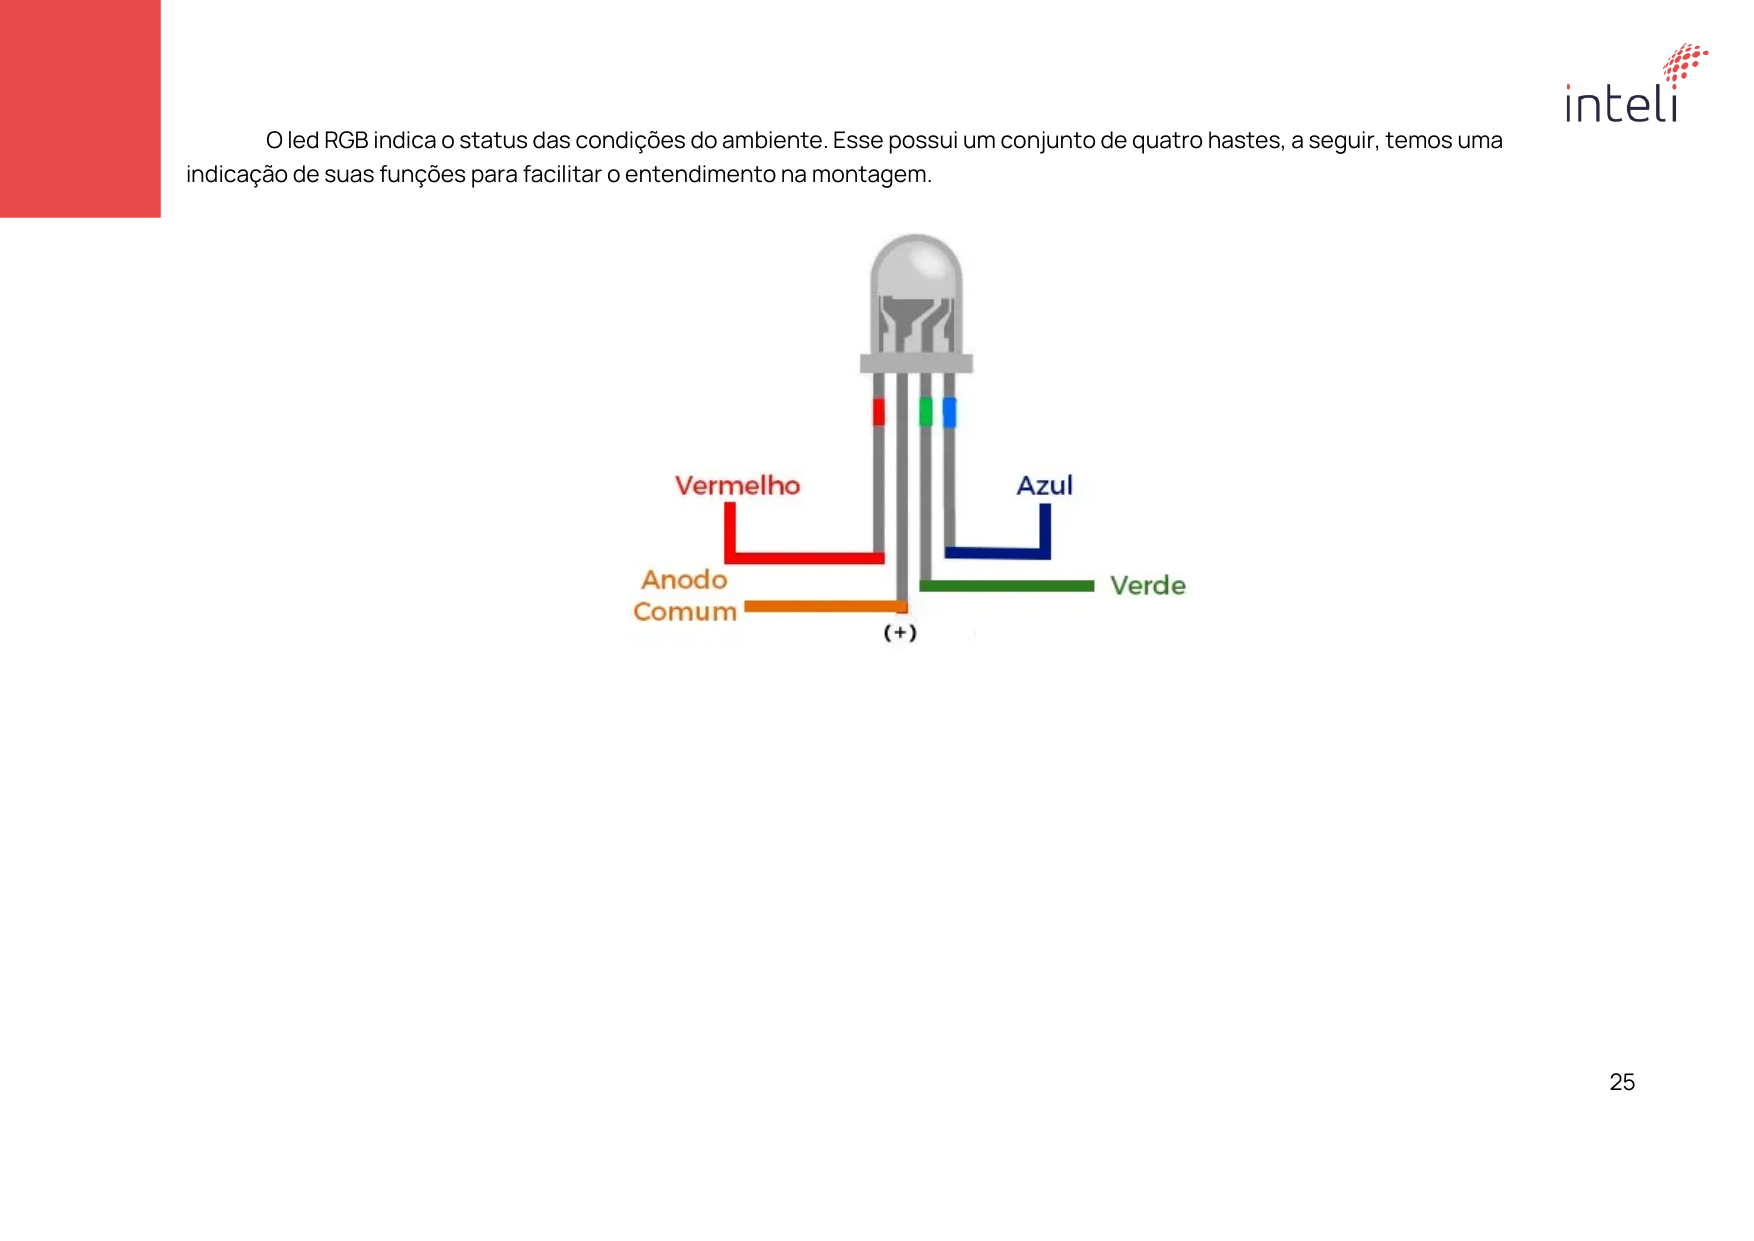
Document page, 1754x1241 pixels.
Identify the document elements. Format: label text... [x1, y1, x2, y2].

picture [1566, 43, 1709, 122]
picture [0, 0, 161, 218]
text O led RGB indica o status das condições do ambiente. Esse possui um conjunto de quatro hastes, a seguir, temos uma indicação de suas funções para facilitar o entendimento na montagem. [118, 124, 1636, 189]
picture [629, 228, 1193, 663]
